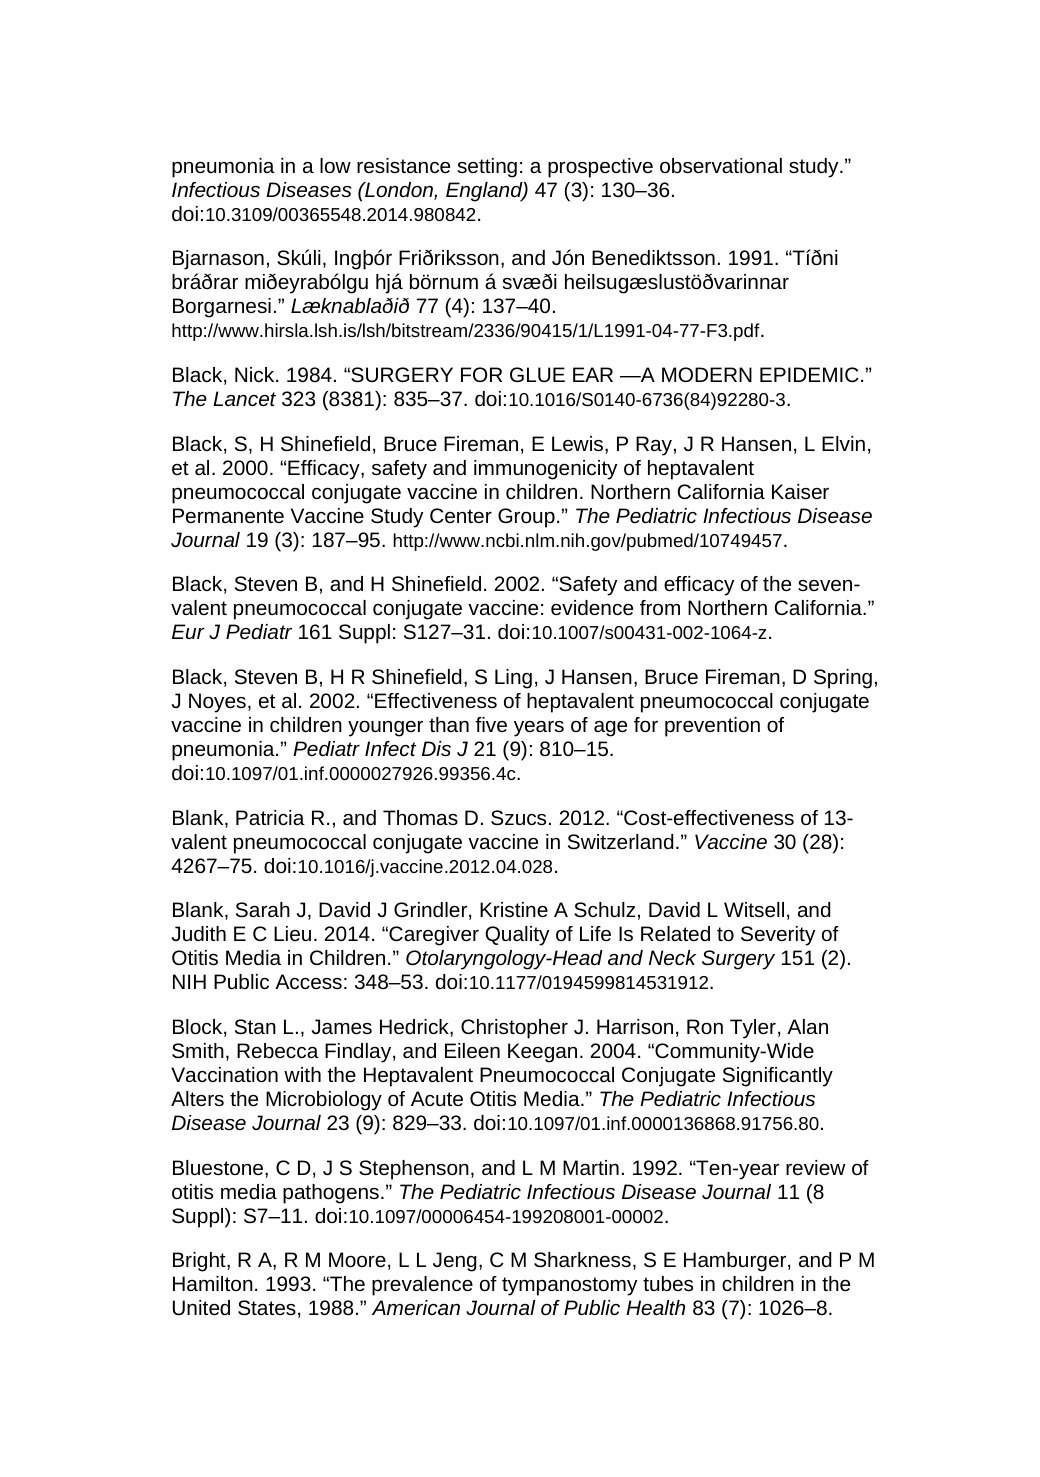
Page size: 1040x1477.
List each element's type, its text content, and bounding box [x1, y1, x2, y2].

text Black, Nick. 1984. “SURGERY FOR GLUE EAR —A MODERN EPIDEMIC.” The Lancet 323 (8381): 835–37. doi:10.1016/S0140-6736(84)92280-3. [171, 363, 886, 411]
text Bjarnason, Skúli, Ingþór Friðriksson, and Jón Benediktsson. 1991. “Tíðni bráðrar miðeyrabólgu hjá börnum á svæði heilsugæslustöðvarinnar Borgarnesi.” Læknablaðið 77 (4): 137–40. http://www.hirsla.lsh.is/lsh/bitstream/2336/90415/1/L1991-04-77-F3.pdf. [171, 246, 886, 342]
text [171, 1248, 886, 1320]
text Bluestone, C D, J S Stephenson, and L M Martin. 1992. “Ten-year review of otitis media pathogens.” The Pediatric Infectious Disease Journal 11 (8 Suppl): S7–11. doi:10.1097/00006454-199208001-00002. [171, 1156, 886, 1227]
text Black, Steven B, H R Shinefield, S Ling, J Hansen, Bruce Fireman, D Spring, J Noyes, et al. 2002. “Effectiveness of heptavalent pneumococcal conjugate vaccine in children younger than five years of age for prevention of pneumonia.” Pediatr Infect Dis J 21 (9): 810–15. doi:10.1097/01.inf.0000027926.99356.4c. [171, 665, 886, 785]
text Blank, Patricia R., and Thomas D. Szucs. 2012. “Cost-effectiveness of 13-valent pneumococcal conjugate vaccine in Switzerland.” Vaccine 30 (28): 4267–75. doi:10.1016/j.vaccine.2012.04.028. [171, 806, 886, 877]
text Blank, Sarah J, David J Grindler, Kristine A Schulz, David L Witsell, and Judith E C Lieu. 2014. “Caregiver Quality of Life Is Related to Severity of Otitis Media in Children.” Otolaryngology-Head and Neck Surgery 151 (2). NIH Public Access: 348–53. doi:10.1177/0194599814531912. [171, 898, 886, 994]
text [171, 153, 886, 225]
text Black, Steven B, and H Shinefield. 2002. “Safety and efficacy of the seven-valent pneumococcal conjugate vaccine: evidence from Northern California.” Eur J Pediatr 161 Suppl: S127–31. doi:10.1007/s00431-002-1064-z. [171, 572, 886, 644]
text Black, S, H Shinefield, Bruce Fireman, E Lewis, P Ray, J R Hansen, L Elvin, et al. 2000. “Efficacy, safety and immunogenicity of heptavalent pneumococcal conjugate vaccine in children. Northern California Kaiser Permanente Vaccine Study Center Group.” The Pediatric Infectious Disease Journal 19 (3): 187–95. http://www.ncbi.nlm.nih.gov/pubmed/10749457. [171, 432, 886, 551]
text Block, Stan L., James Hedrick, Christopher J. Harrison, Ron Tyler, Alan Smith, Rebecca Findlay, and Eileen Keegan. 2004. “Community-Wide Vaccination with the Heptavalent Pneumococcal Conjugate Significantly Alters the Microbiology of Acute Otitis Media.” The Pediatric Infectious Disease Journal 23 (9): 829–33. doi:10.1097/01.inf.0000136868.91756.80. [171, 1015, 886, 1135]
